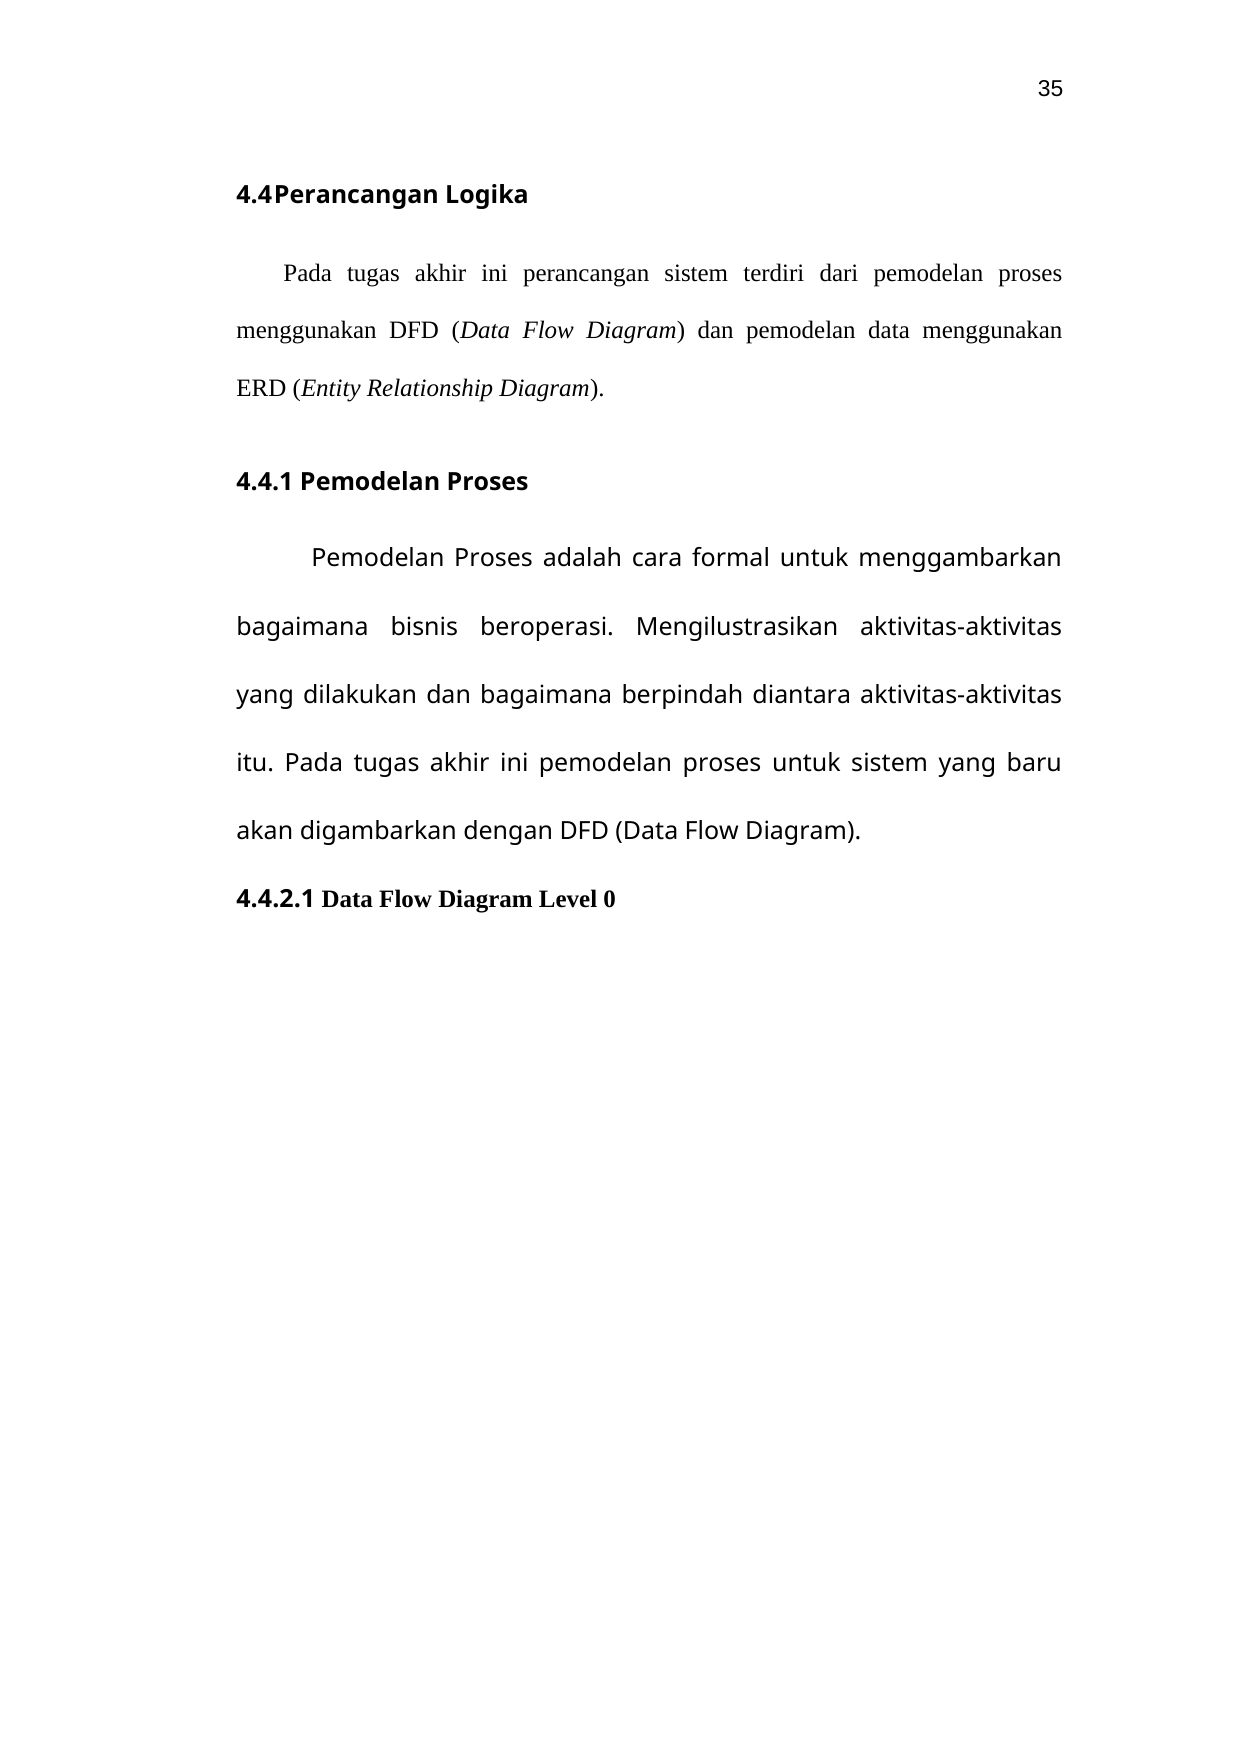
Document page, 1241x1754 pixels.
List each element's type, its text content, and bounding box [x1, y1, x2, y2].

text Pemodelan Proses adalah cara formal untuk menggambarkan bagaimana bisnis beroperasi. Mengilustrasikan aktivitas-aktivitas yang dilakukan dan bagaimana berpindah diantara aktivitas-aktivitas itu. Pada tugas akhir ini pemodelan proses untuk sistem yang baru akan digambarkan dengan DFD (Data Flow Diagram). [236, 540, 1063, 847]
list 4.4 Perancangan Logika [236, 177, 1063, 211]
text 4.4.2.1 Data Flow Diagram Level 0 [236, 881, 1063, 915]
list Pada tugas akhir ini perancangan sistem terdiri dari pemodelan proses menggunakan DFD (Data Flow Diagram) dan pemodelan data menggunakan ERD (Entity Relationship Diagram). [236, 258, 1063, 402]
text 4.4.1 Pemodelan Proses [236, 464, 1063, 498]
